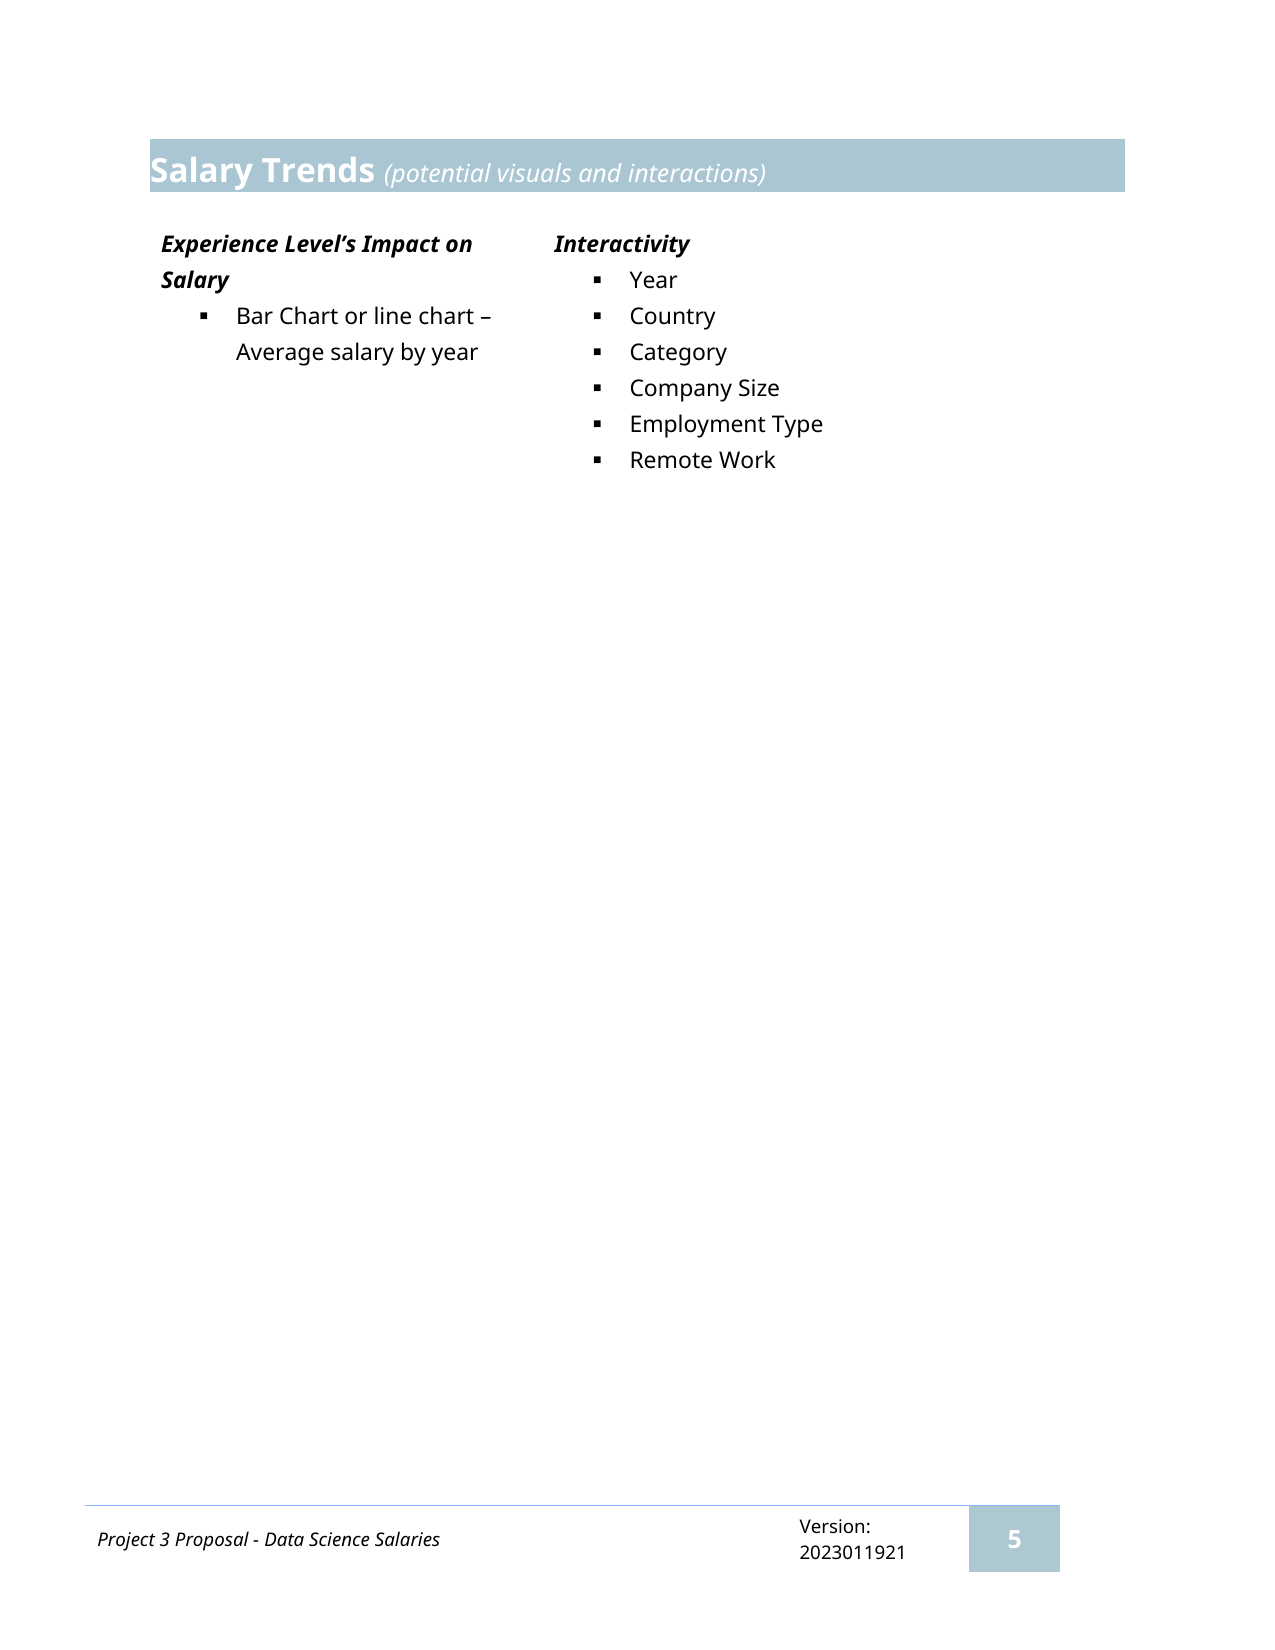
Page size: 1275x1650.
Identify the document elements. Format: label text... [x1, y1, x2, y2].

subtitle Salary Trends (potential visuals and interactions) [150, 145, 1125, 192]
table_header Interactivity Year Country Category Company Size Employment Type Remote Work [543, 229, 1124, 508]
table_header Experience Level’s Impact on Salary Bar Chart or line chart – Average salary by year [150, 229, 543, 508]
